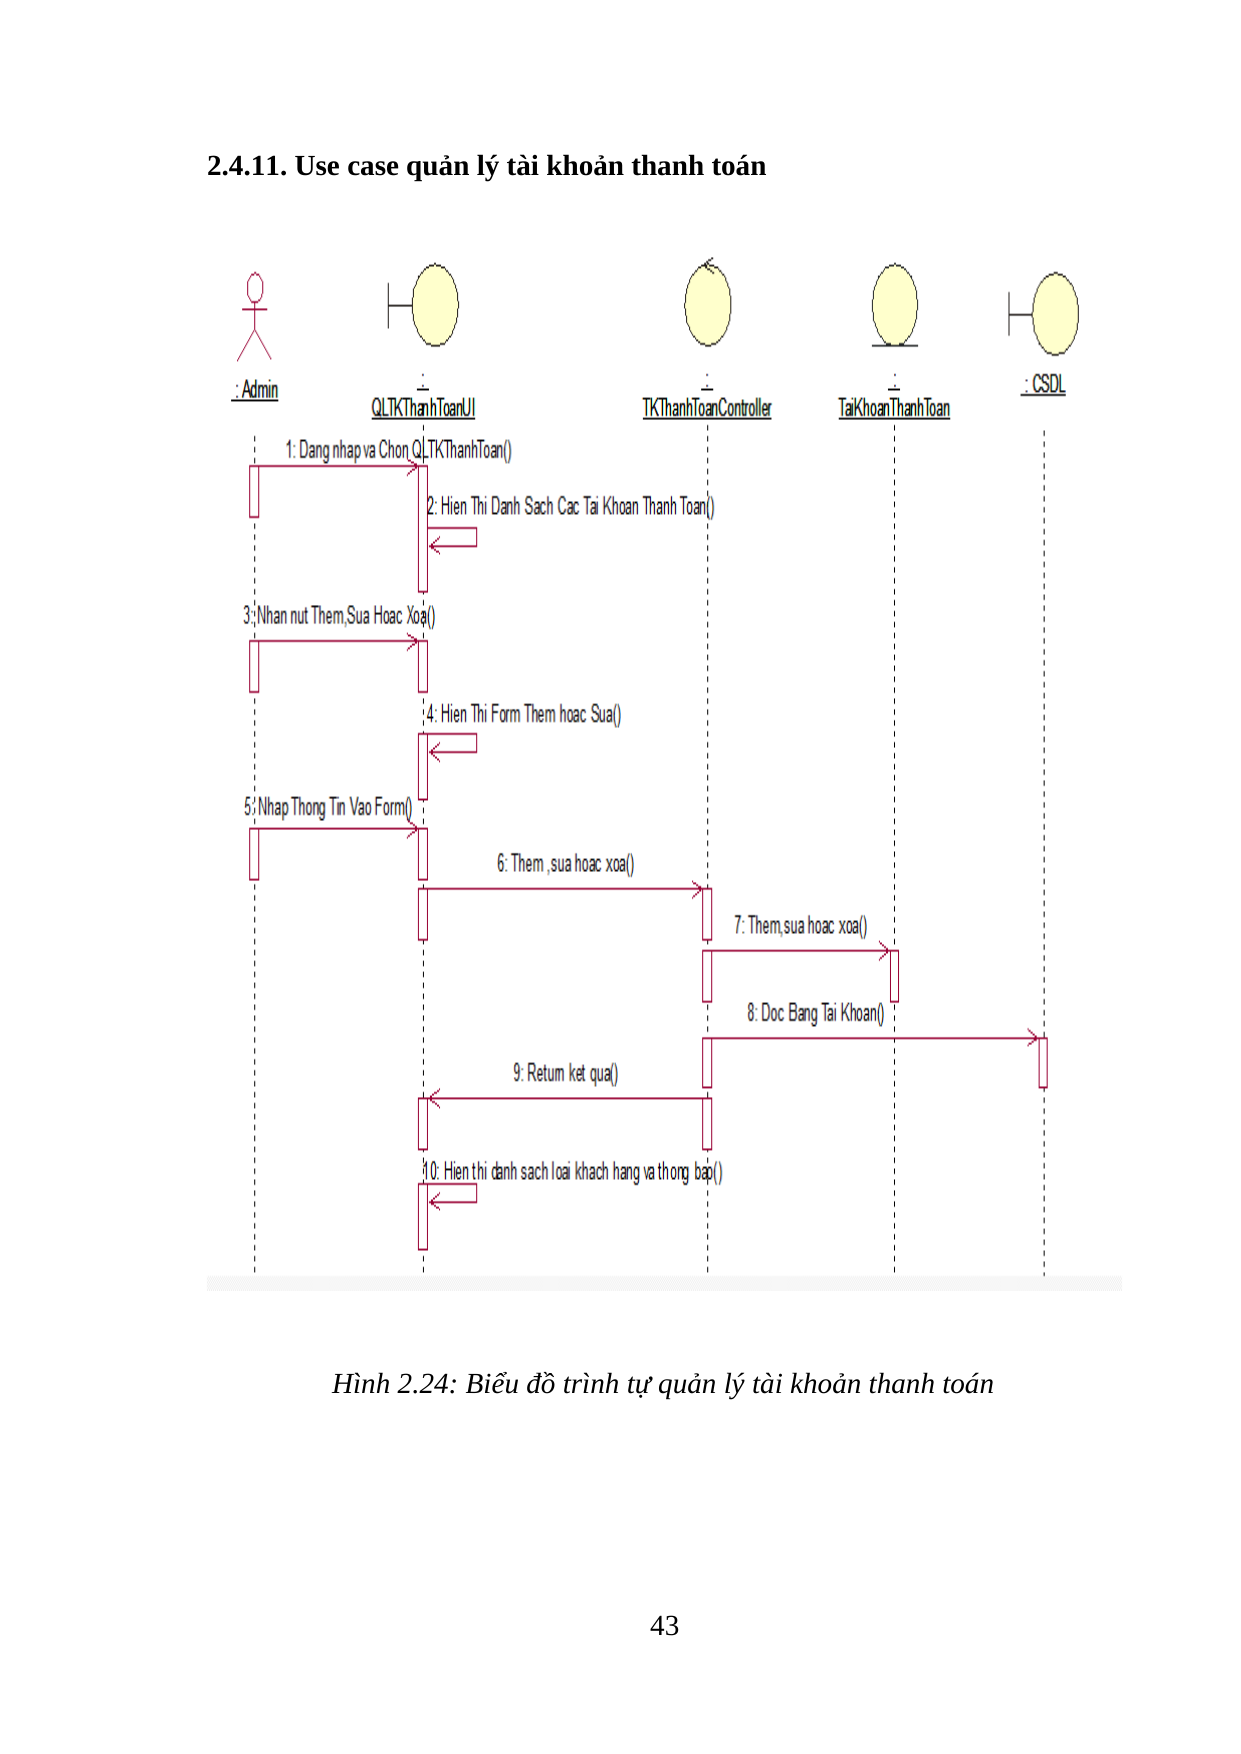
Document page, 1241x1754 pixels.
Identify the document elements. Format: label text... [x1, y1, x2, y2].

subtitle 2.4.11. Use case quản lý tài khoản thanh toán [207, 148, 1122, 181]
text Hình 2.24: Biểu đồ trình tự quản lý tài khoản thanh toán [207, 1366, 1122, 1400]
picture [206, 256, 1123, 1291]
